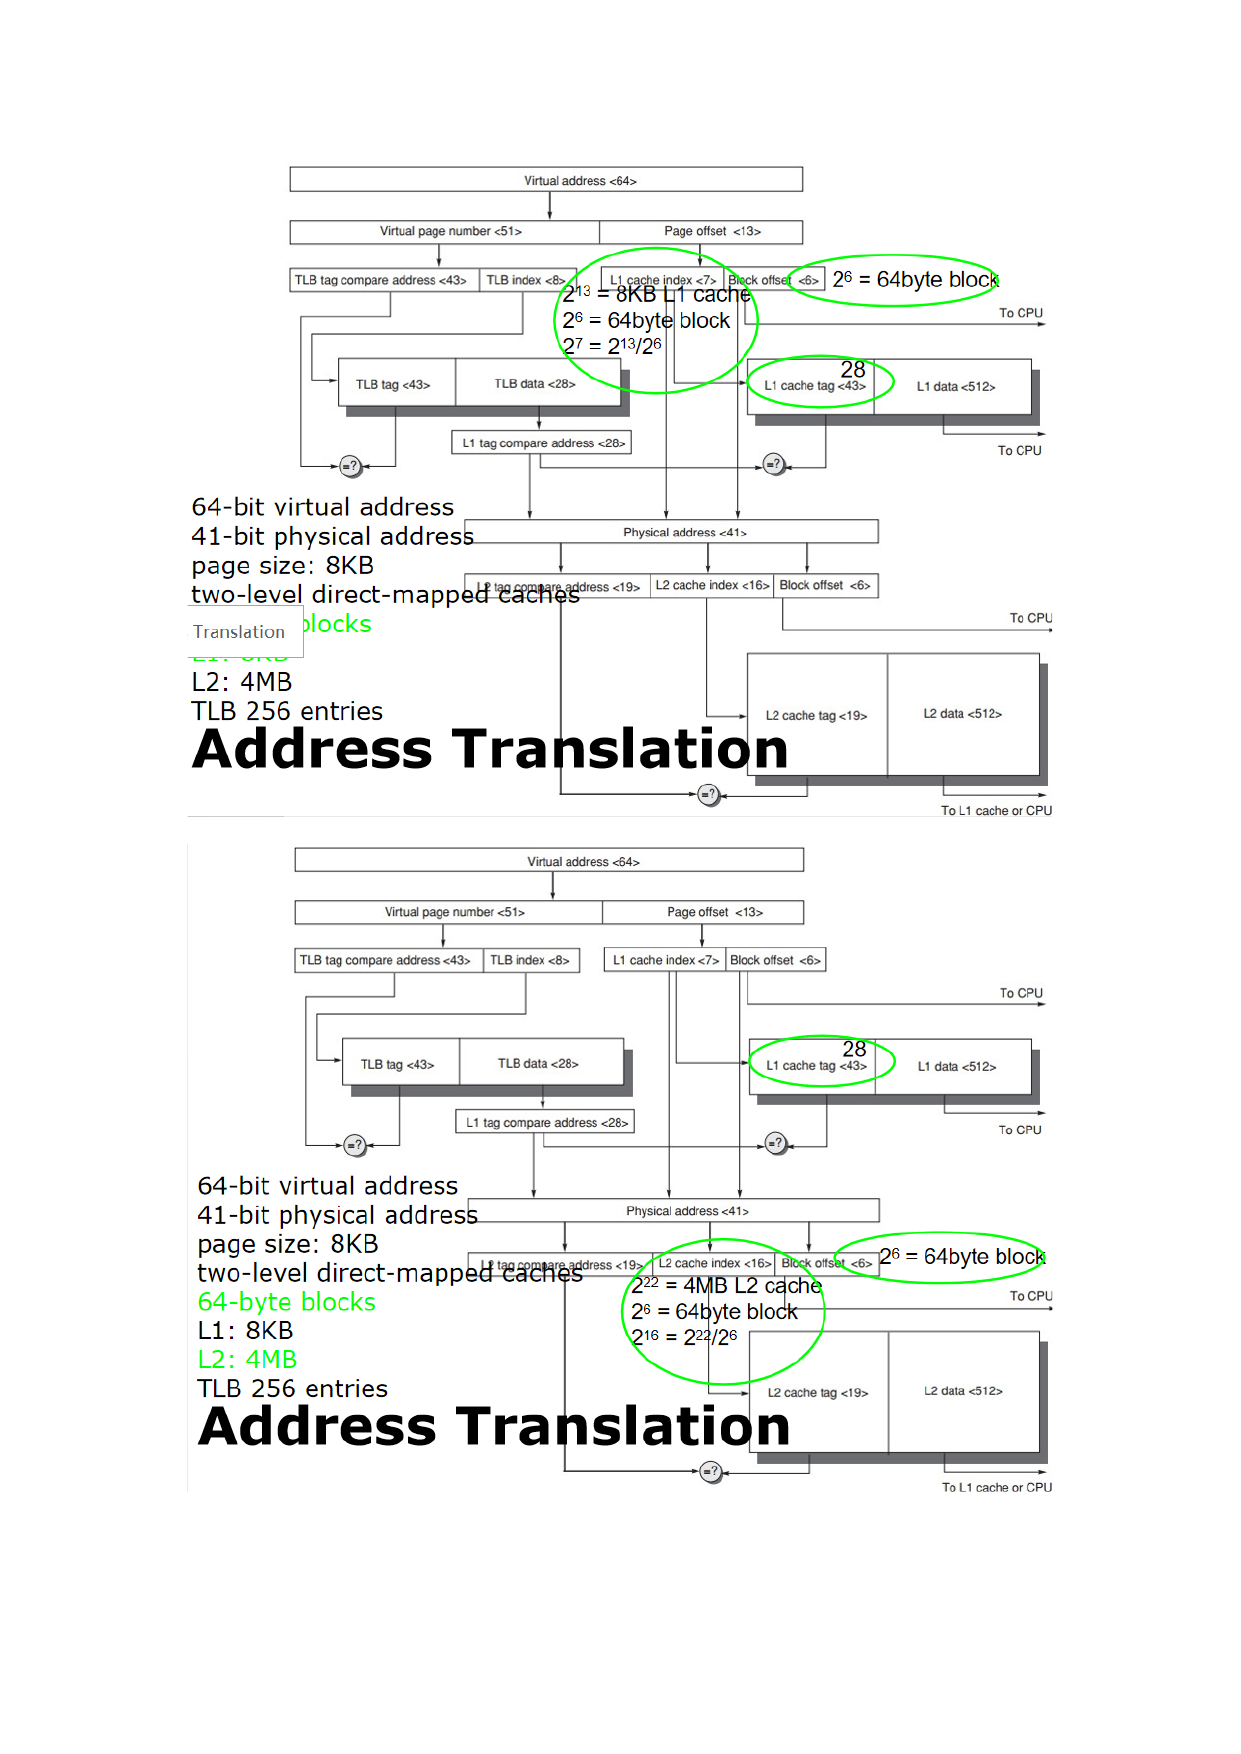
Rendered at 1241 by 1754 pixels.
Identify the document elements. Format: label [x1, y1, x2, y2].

picture [187, 162, 1053, 817]
picture [187, 844, 1053, 1492]
